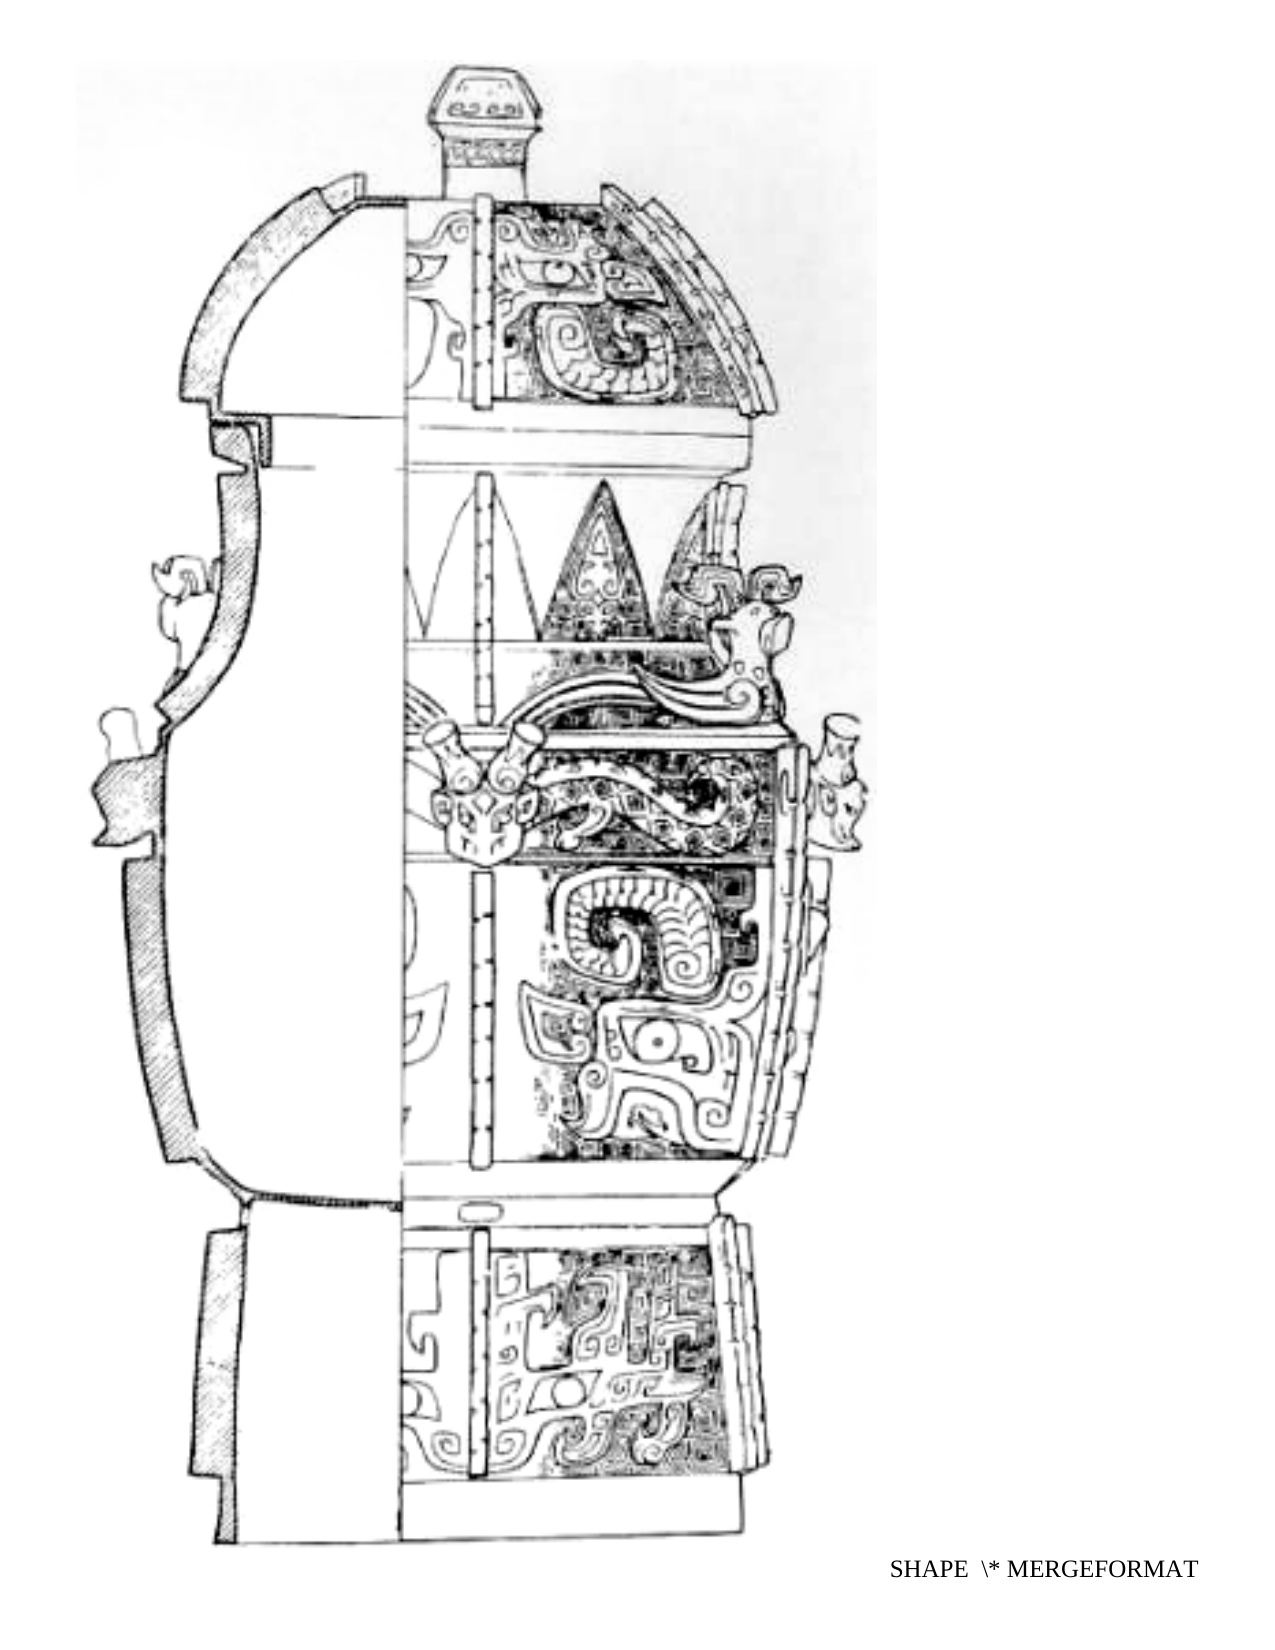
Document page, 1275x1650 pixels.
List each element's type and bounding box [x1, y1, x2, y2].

picture [76, 60, 877, 1578]
text [60, 60, 1215, 1583]
